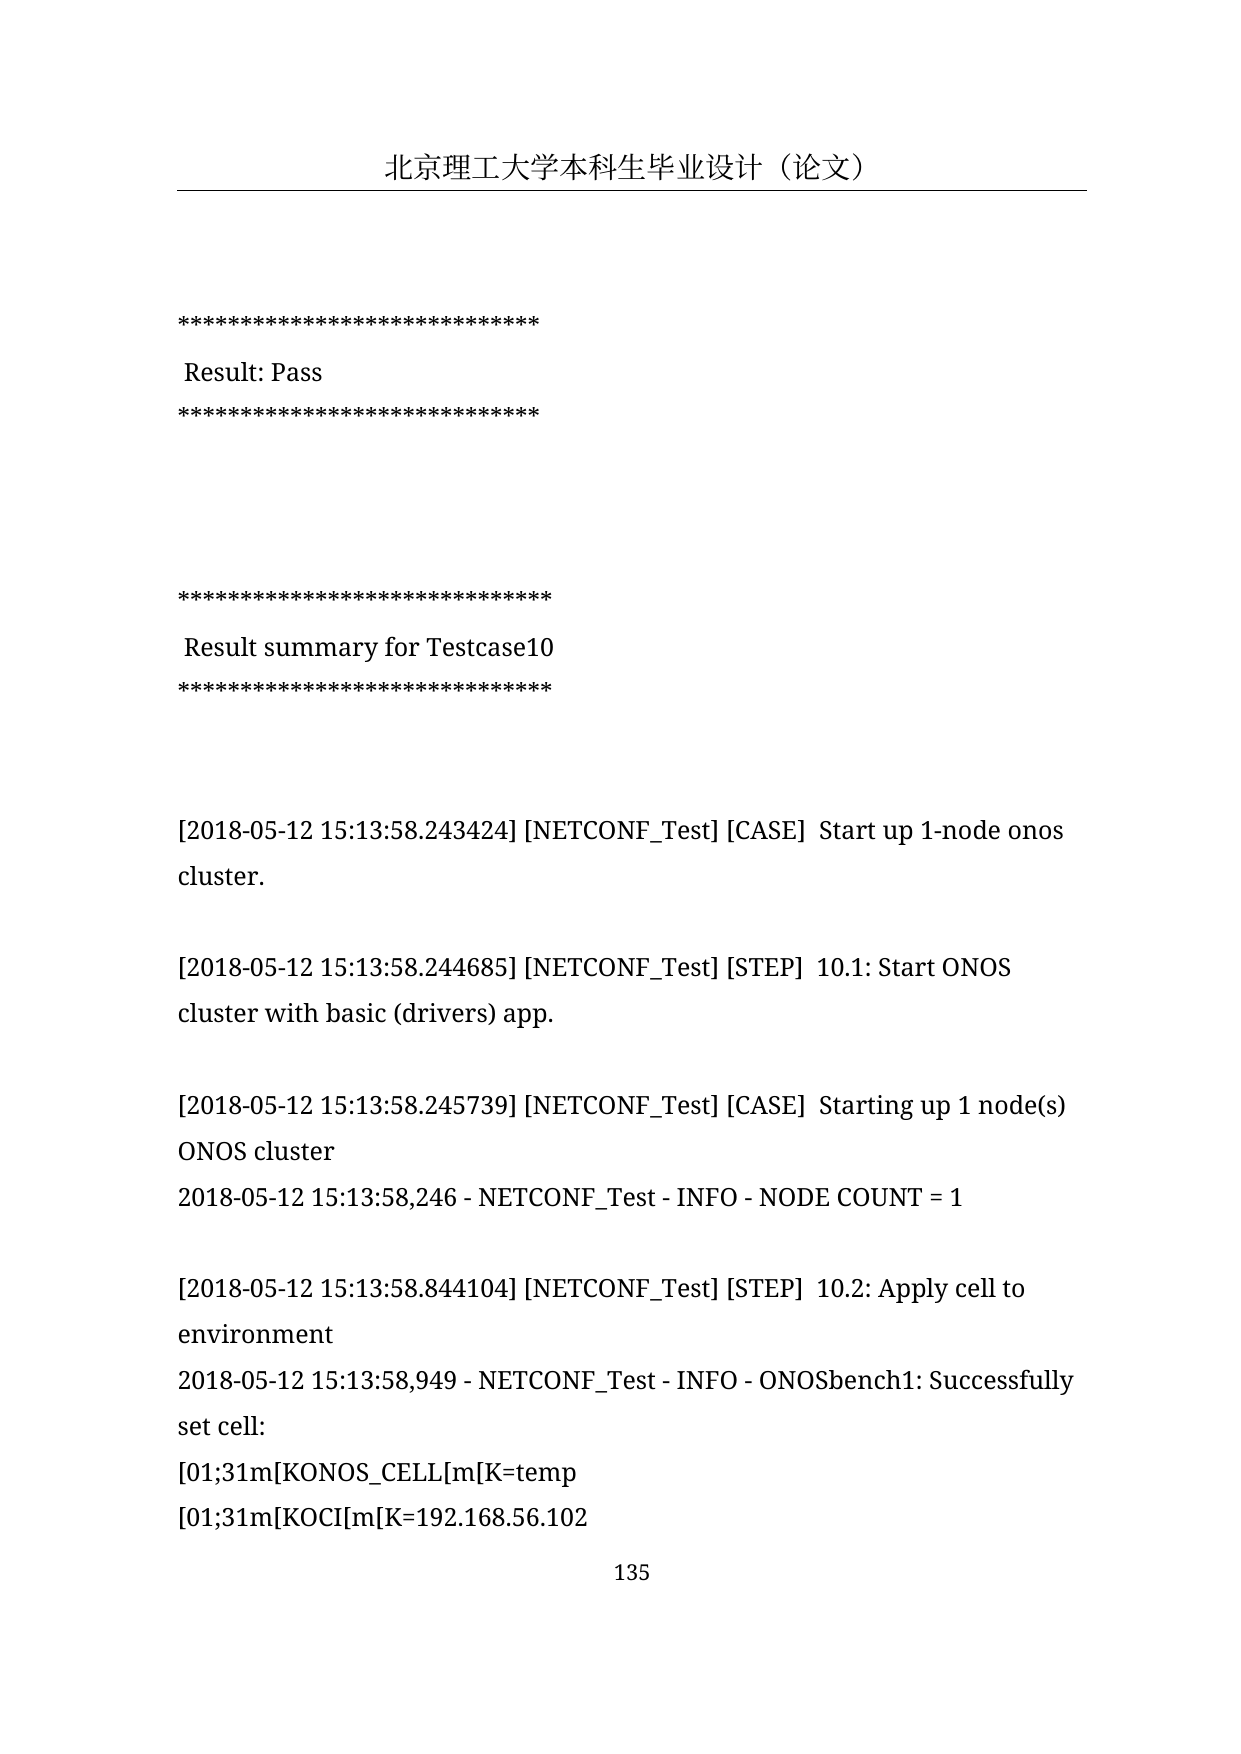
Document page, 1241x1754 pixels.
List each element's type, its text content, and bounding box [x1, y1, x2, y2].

subtitle Result: Pass [177, 344, 1087, 390]
subtitle [2018-05-12 15:13:58.245739] [NETCONF_Test] [CASE] Starting up 1 node(s) ONOS cluster [177, 1078, 1087, 1169]
subtitle 2018-05-12 15:13:58,246 - NETCONF_Test - INFO - NODE COUNT = 1 [177, 1169, 1087, 1215]
subtitle [2018-05-12 15:13:58.243424] [NETCONF_Test] [CASE] Start up 1-node onos cluster. [177, 803, 1087, 894]
subtitle [01;31m[KOCI[m[K=192.168.56.102 [177, 1490, 1087, 1536]
subtitle Result summary for Testcase10 [177, 619, 1087, 665]
subtitle ***************************** [177, 298, 1087, 344]
subtitle 2018-05-12 15:13:58,949 - NETCONF_Test - INFO - ONOSbench1: Successfully set cell: [177, 1353, 1087, 1444]
subtitle ***************************** [177, 390, 1087, 436]
subtitle ****************************** [177, 573, 1087, 619]
subtitle [01;31m[KONOS_CELL[m[K=temp [177, 1444, 1087, 1490]
subtitle [2018-05-12 15:13:58.244685] [NETCONF_Test] [STEP] 10.1: Start ONOS cluster with basic (drivers) app. [177, 940, 1087, 1032]
subtitle ****************************** [177, 665, 1087, 711]
subtitle [2018-05-12 15:13:58.844104] [NETCONF_Test] [STEP] 10.2: Apply cell to environment [177, 1261, 1087, 1353]
